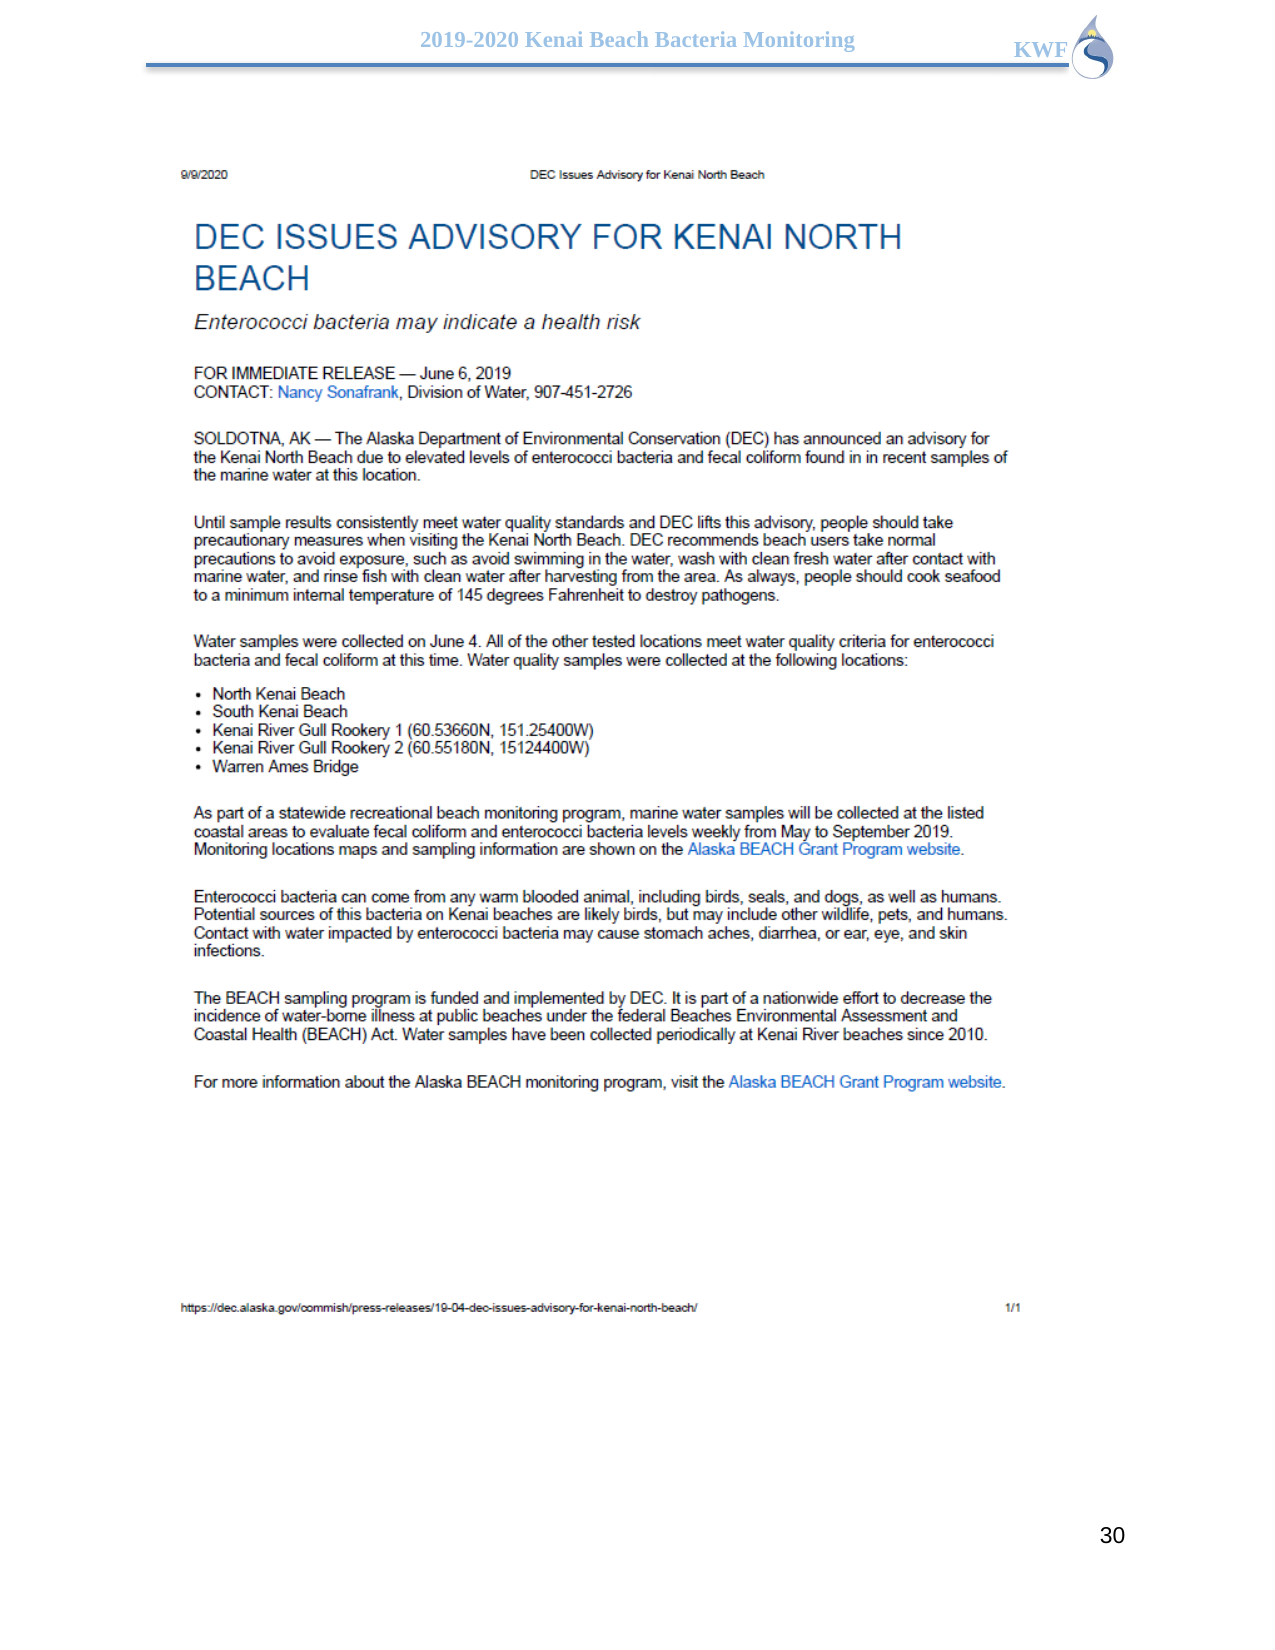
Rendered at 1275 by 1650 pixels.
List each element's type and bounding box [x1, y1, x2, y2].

picture [1069, 13, 1118, 79]
